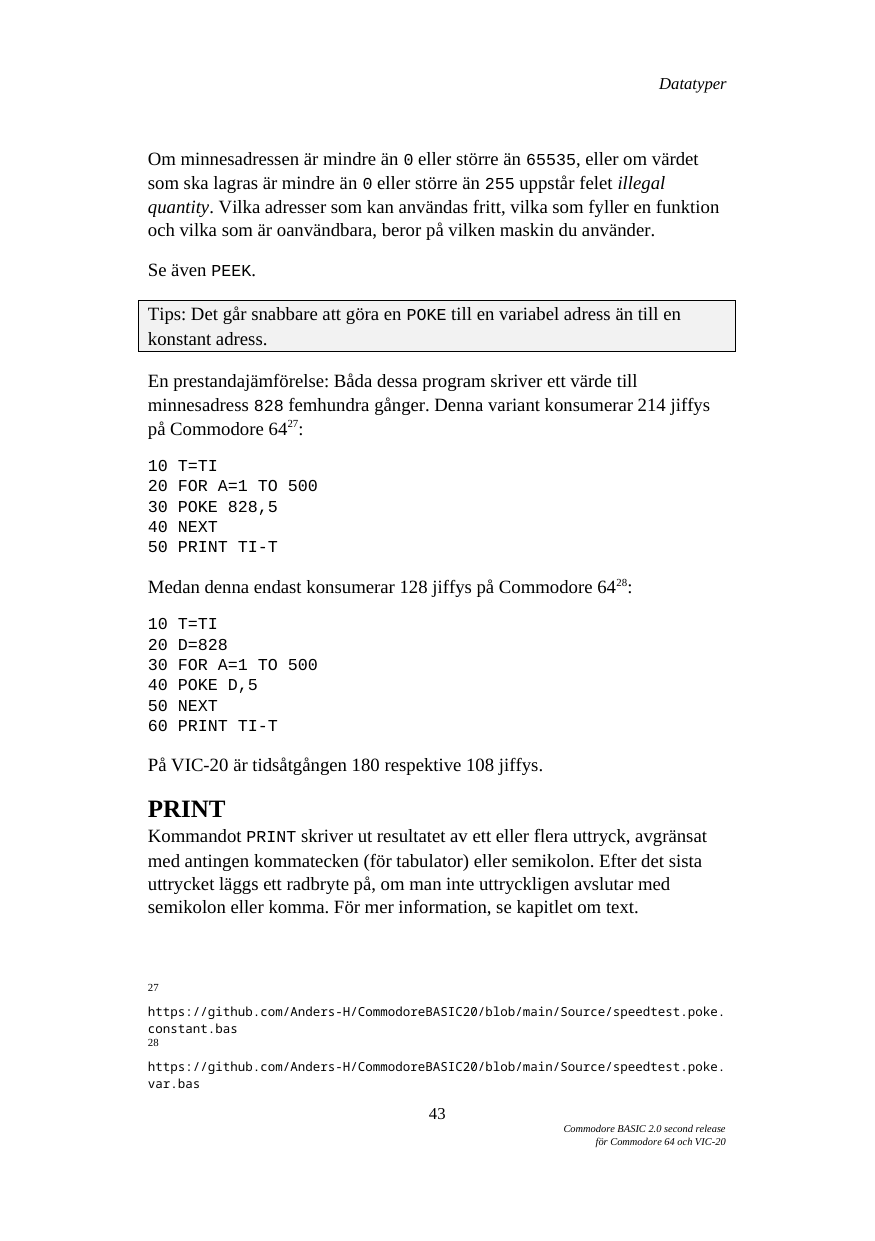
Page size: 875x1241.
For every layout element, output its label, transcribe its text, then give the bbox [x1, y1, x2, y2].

text På VIC-20 är tidsåtgången 180 respektive 108 jiffys. [148, 754, 726, 776]
text 10 T=TI 20 FOR A=1 TO 500 30 POKE 828,5 40 NEXT 50 PRINT TI-T [148, 458, 726, 558]
text Medan denna endast konsumerar 128 jiffys på Commodore 64: [148, 576, 726, 597]
text Se även PEEK. [148, 259, 726, 282]
text Om minnesadressen är mindre än 0 eller större än 65535, eller om värdet som ska lagras är mindre än 0 eller större än 255 uppstår felet illegal quantity. Vilka adresser som kan användas fritt, vilka som fyller en funktion och vilka som är oanvändbara, beror på vilken maskin du använder. [148, 148, 726, 241]
text Kommandot PRINT skriver ut resultatet av ett eller flera uttryck, avgränsat med antingen kommatecken (för tabulator) eller semikolon. Efter det sista uttrycket läggs ett radbryte på, om man inte uttryckligen avslutar med semikolon eller komma. För mer information, se kapitlet om text. [148, 825, 726, 917]
subtitle PRINT [148, 794, 726, 823]
text Tips: Det går snabbare att göra en POKE till en variabel adress än till en konstant adress. [139, 301, 735, 351]
text 10 T=TI 20 D=828 30 FOR A=1 TO 500 40 POKE D,5 50 NEXT 60 PRINT TI-T [148, 616, 726, 736]
text En prestandajämförelse: Båda dessa program skriver ett värde till minnesadress 828 femhundra gånger. Denna variant konsumerar 214 jiffys på Commodore 64: [148, 370, 726, 439]
